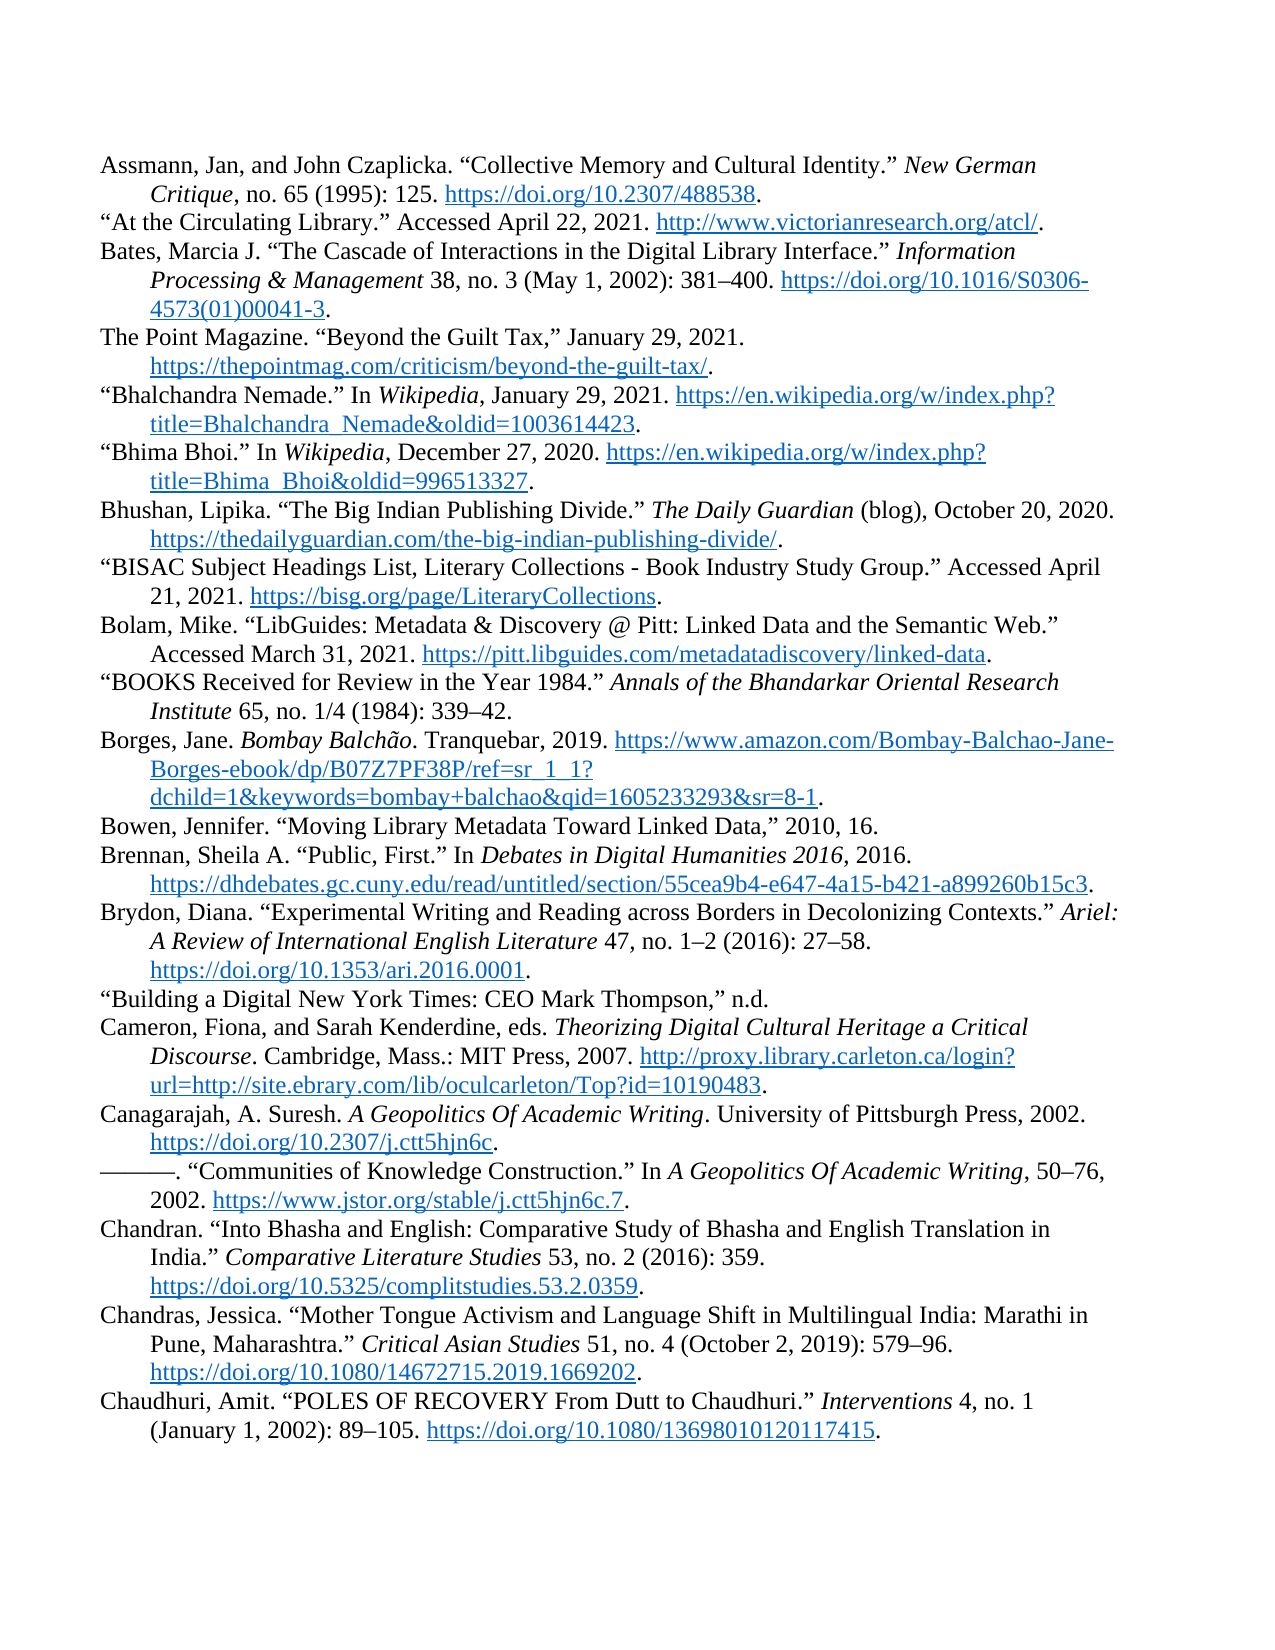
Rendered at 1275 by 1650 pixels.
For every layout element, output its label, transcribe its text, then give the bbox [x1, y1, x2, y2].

text Assmann, Jan, and John Czaplicka. “Collective Memory and Cultural Identity.” New German Critique, no. 65 (1995): 125. https://doi.org/10.2307/488538. [100, 150, 1125, 207]
text Chaudhuri, Amit. “POLES OF RECOVERY From Dutt to Chaudhuri.” Interventions 4, no. 1 (January 1, 2002): 89–105. https://doi.org/10.1080/13698010120117415. [100, 1386, 1125, 1444]
text “At the Circulating Library.” Accessed April 22, 2021. http://www.victorianresearch.org/atcl/. [100, 207, 1125, 236]
text Bhushan, Lipika. “The Big Indian Publishing Divide.” The Daily Guardian (blog), October 20, 2020. https://thedailyguardian.com/the-big-indian-publishing-divide/. [100, 495, 1125, 552]
text Bates, Marcia J. “The Cascade of Interactions in the Digital Library Interface.” Information Processing & Management 38, no. 3 (May 1, 2002): 381–400. https://doi.org/10.1016/S0306-4573(01)00041-3. [100, 236, 1125, 322]
text ———. “Communities of Knowledge Construction.” In A Geopolitics Of Academic Writing, 50–76, 2002. https://www.jstor.org/stable/j.ctt5hjn6c.7. [100, 1156, 1125, 1214]
text Borges, Jane. Bombay Balchão. Tranquebar, 2019. https://www.amazon.com/Bombay-Balchao-Jane-Borges-ebook/dp/B07Z7PF38P/ref=sr_1_1?dchild=1&keywords=bombay+balchao&qid=1605233293&sr=8-1. [100, 725, 1125, 811]
text Bowen, Jennifer. “Moving Library Metadata Toward Linked Data,” 2010, 16. [100, 811, 1125, 840]
text “Bhima Bhoi.” In Wikipedia, December 27, 2020. https://en.wikipedia.org/w/index.php?title=Bhima_Bhoi&oldid=996513327. [100, 437, 1125, 495]
text Bolam, Mike. “LibGuides: Metadata & Discovery @ Pitt: Linked Data and the Semantic Web.” Accessed March 31, 2021. https://pitt.libguides.com/metadatadiscovery/linked-data. [100, 610, 1125, 667]
text Cameron, Fiona, and Sarah Kenderdine, eds. Theorizing Digital Cultural Heritage a Critical Discourse. Cambridge, Mass.: MIT Press, 2007. http://proxy.library.carleton.ca/login?url=http://site.ebrary.com/lib/oculcarleton/Top?id=10190483. [100, 1012, 1125, 1099]
text “Building a Digital New York Times: CEO Mark Thompson,” n.d. [100, 984, 1125, 1012]
text Canagarajah, A. Suresh. A Geopolitics Of Academic Writing. University of Pittsburgh Press, 2002. https://doi.org/10.2307/j.ctt5hjn6c. [100, 1099, 1125, 1156]
text “BISAC Subject Headings List, Literary Collections - Book Industry Study Group.” Accessed April 21, 2021. https://bisg.org/page/LiteraryCollections. [100, 552, 1125, 610]
text Chandras, Jessica. “Mother Tongue Activism and Language Shift in Multilingual India: Marathi in Pune, Maharashtra.” Critical Asian Studies 51, no. 4 (October 2, 2019): 579–96. https://doi.org/10.1080/14672715.2019.1669202. [100, 1300, 1125, 1386]
text “Bhalchandra Nemade.” In Wikipedia, January 29, 2021. https://en.wikipedia.org/w/index.php?title=Bhalchandra_Nemade&oldid=1003614423. [100, 380, 1125, 437]
text “BOOKS Received for Review in the Year 1984.” Annals of the Bhandarkar Oriental Research Institute 65, no. 1/4 (1984): 339–42. [100, 667, 1125, 725]
text Brennan, Sheila A. “Public, First.” In Debates in Digital Humanities 2016, 2016. https://dhdebates.gc.cuny.edu/read/untitled/section/55cea9b4-e647-4a15-b421-a899260b15c3. [100, 840, 1125, 897]
text The Point Magazine. “Beyond the Guilt Tax,” January 29, 2021. https://thepointmag.com/criticism/beyond-the-guilt-tax/. [100, 322, 1125, 380]
text Chandran. “Into Bhasha and English: Comparative Study of Bhasha and English Translation in India.” Comparative Literature Studies 53, no. 2 (2016): 359. https://doi.org/10.5325/complitstudies.53.2.0359. [100, 1214, 1125, 1300]
text Brydon, Diana. “Experimental Writing and Reading across Borders in Decolonizing Contexts.” Ariel: A Review of International English Literature 47, no. 1–2 (2016): 27–58. https://doi.org/10.1353/ari.2016.0001. [100, 897, 1125, 984]
